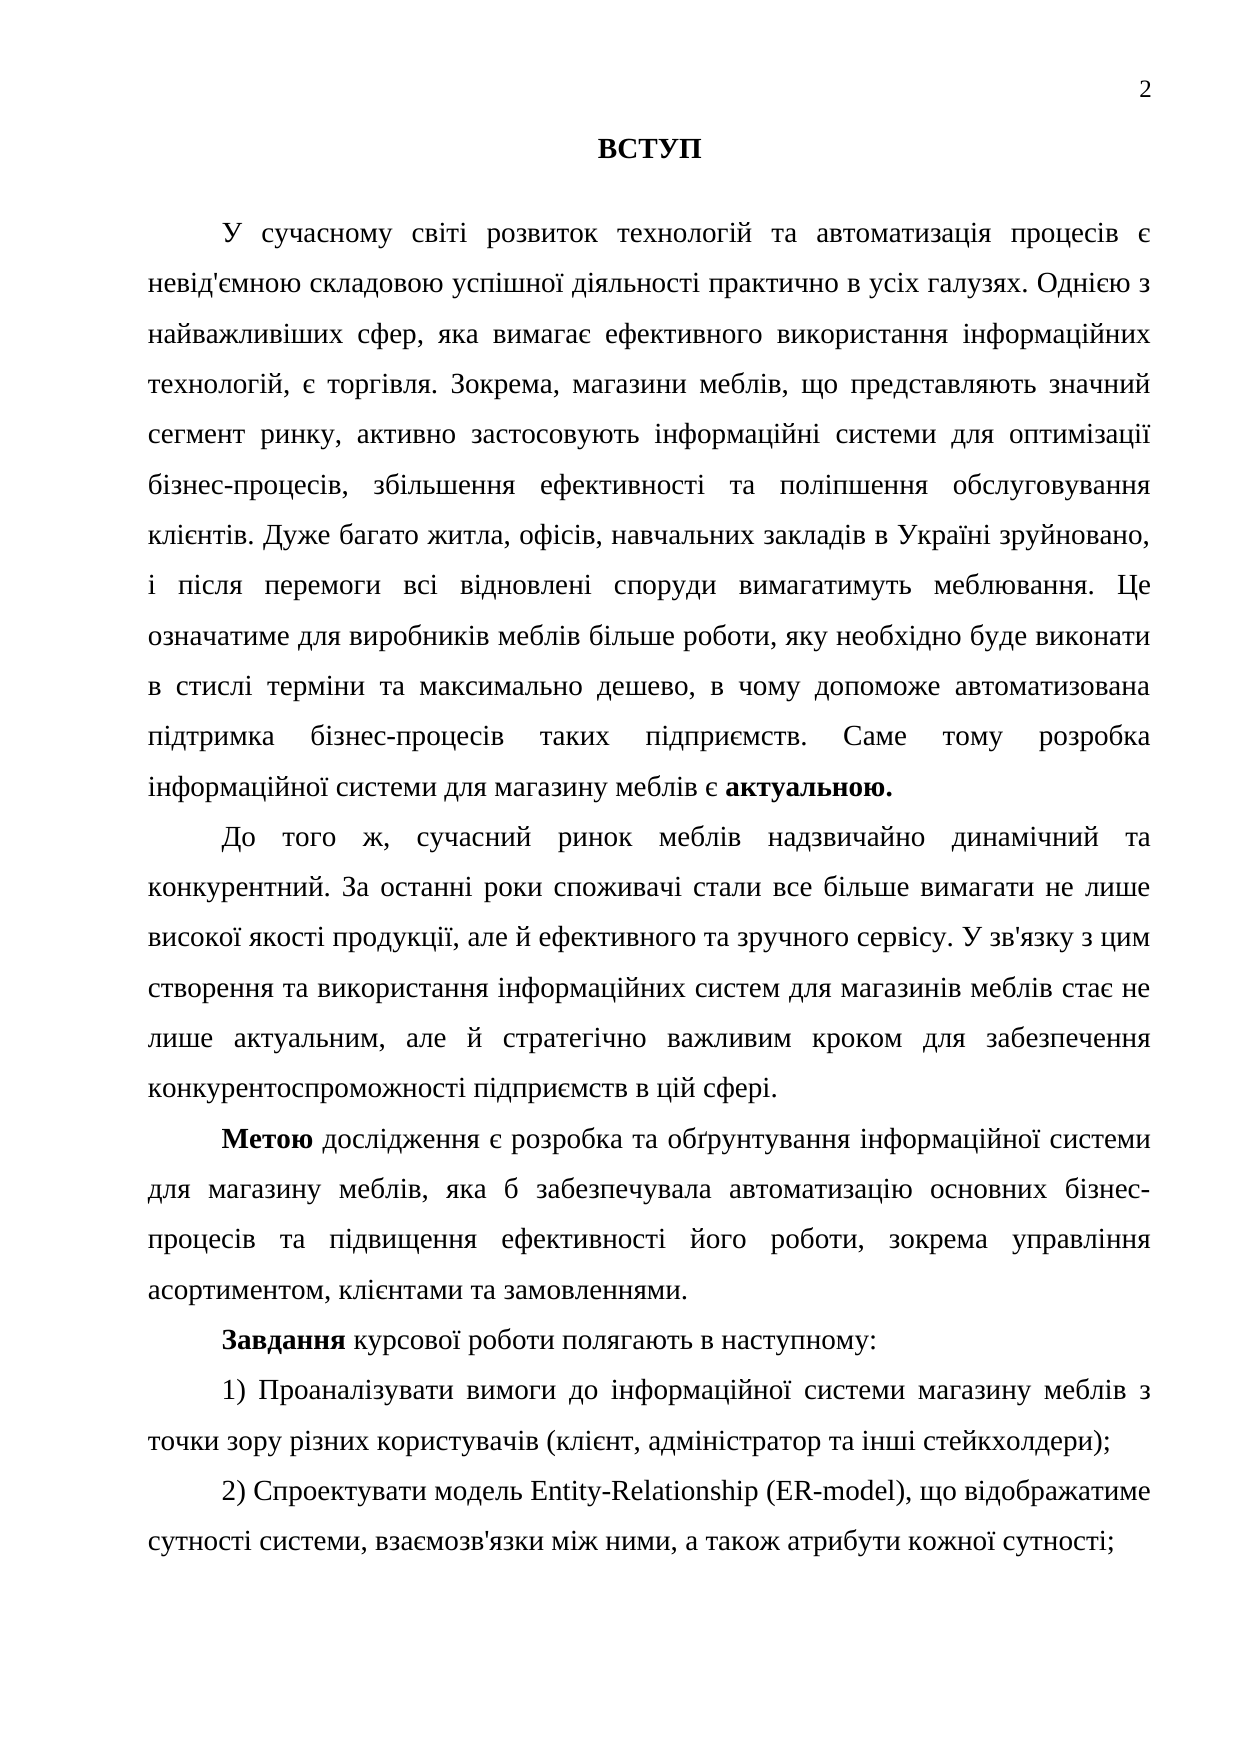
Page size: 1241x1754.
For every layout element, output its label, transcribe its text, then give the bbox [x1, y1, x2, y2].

text 1) Проаналізувати вимоги до інформаційної системи магазину меблів з точки зору різних користувачів (клієнт, адміністратор та інші стейкхолдери); [148, 1372, 1152, 1456]
text У сучасному світі розвиток технологій та автоматизація процесів є невід'ємною складовою успішної діяльності практично в усіх галузях. Однією з найважливіших сфер, яка вимагає ефективного використання інформаційних технологій, є торгівля. Зокрема, магазини меблів, що представляють значний сегмент ринку, активно застосовують інформаційні системи для оптимізації бізнес-процесів, збільшення ефективності та поліпшення обслуговування клієнтів. Дуже багато житла, офісів, навчальних закладів в Україні зруйновано, і після перемоги всі відновлені споруди вимагатимуть меблювання. Це означатиме для виробників меблів більше роботи, яку необхідно буде виконати в стислі терміни та максимально дешево, в чому допоможе автоматизована підтримка бізнес-процесів таких підприємств. Саме тому розробка інформаційної системи для магазину меблів є актуальною. [148, 215, 1152, 802]
text До того ж, сучасний ринок меблів надзвичайно динамічний та конкурентний. За останні роки споживачі стали все більше вимагати не лише високої якості продукції, але й ефективного та зручного сервісу. У зв'язку з цим створення та використання інформаційних систем для магазинів меблів стає не лише актуальним, але й стратегічно важливим кроком для забезпечення конкурентоспроможності підприємств в цій сфері. [148, 819, 1152, 1104]
text ВСТУП [148, 131, 1152, 165]
text Завдання курсової роботи полягають в наступному: [148, 1322, 1152, 1356]
text Метою дослідження є розробка та обґрунтування інформаційної системи для магазину меблів, яка б забезпечувала автоматизацію основних бізнес-процесів та підвищення ефективності його роботи, зокрема управління асортиментом, клієнтами та замовленнями. [148, 1121, 1152, 1305]
text 2) Спроектувати модель Entity-Relationship (ER-model), що відображатиме сутності системи, взаємозв'язки між ними, а також атрибути кожної сутності; [148, 1473, 1152, 1557]
